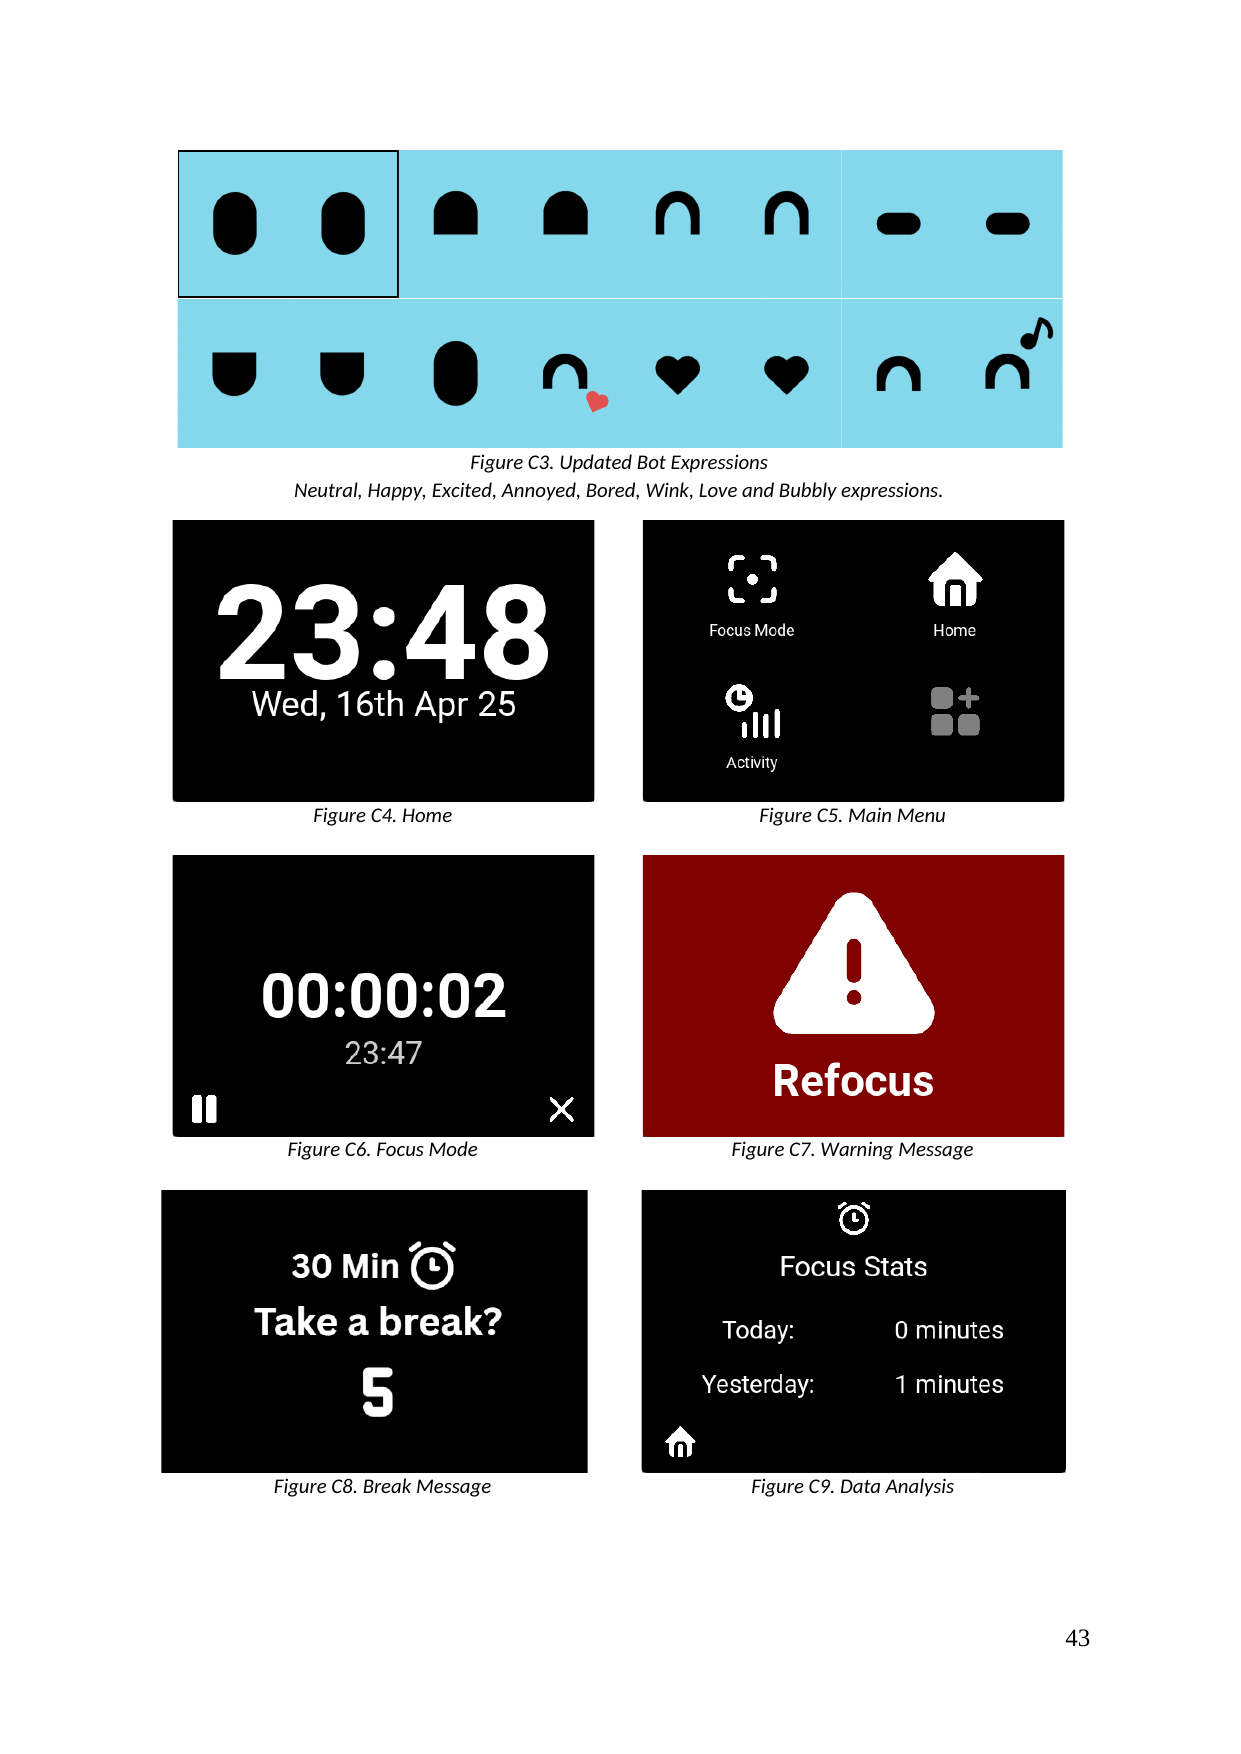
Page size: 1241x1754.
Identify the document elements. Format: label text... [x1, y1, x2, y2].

picture [177, 299, 1063, 448]
picture [642, 855, 1065, 1137]
picture [179, 152, 397, 296]
picture [172, 520, 595, 802]
table_cell Figure C6. Focus Mode [150, 855, 617, 1190]
table_header Figure C5. Main Menu [617, 521, 1090, 855]
table_cell Figure C7. Warning Message [617, 855, 1090, 1190]
picture [172, 855, 595, 1137]
picture [398, 150, 1063, 298]
table_cell Figure C9. Data Analysis [617, 1190, 1090, 1526]
picture [641, 1190, 1066, 1473]
picture [642, 520, 1065, 802]
picture [161, 1190, 588, 1473]
table_cell Figure C8. Break Message [150, 1190, 617, 1526]
table_header Figure C4. Home [150, 521, 617, 855]
